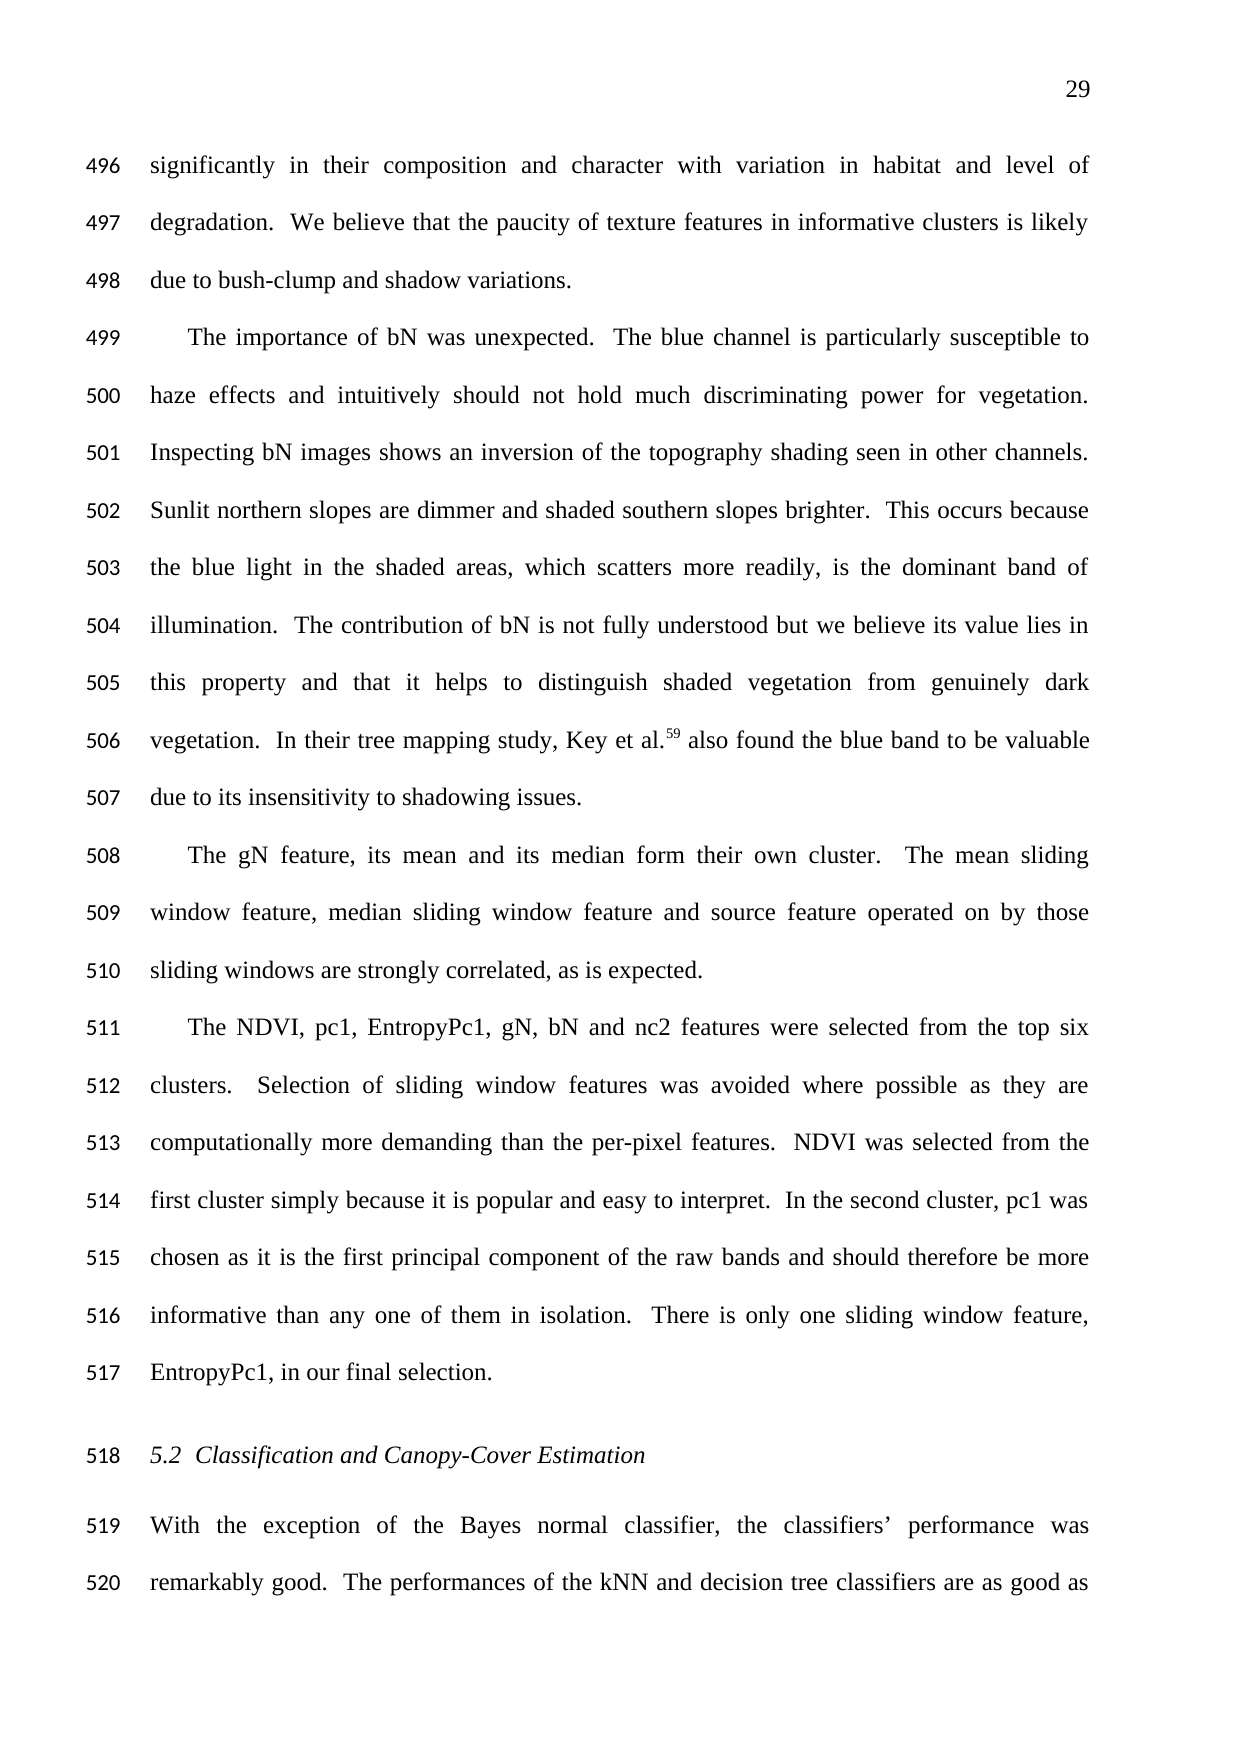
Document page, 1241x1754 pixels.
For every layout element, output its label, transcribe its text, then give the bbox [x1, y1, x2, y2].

subtitle Classification and Canopy-Cover Estimation [150, 1440, 1090, 1469]
text The gN feature, its mean and its median form their own cluster. The mean sliding window feature, median sliding window feature and source feature operated on by those sliding windows are strongly correlated, as is expected. [150, 840, 1090, 984]
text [150, 1510, 1090, 1596]
text The importance of bN was unexpected. The blue channel is particularly susceptible to haze effects and intuitively should not hold much discriminating power for vegetation. Inspecting bN images shows an inversion of the topography shading seen in other channels. Sunlit northern slopes are dimmer and shaded southern slopes brighter. This occurs because the blue light in the shaded areas, which scatters more readily, is the dominant band of illumination. The contribution of bN is not fully understood but we believe its value lies in this property and that it helps to distinguish shaded vegetation from genuinely dark vegetation. In their tree mapping study, Key et al.59 also found the blue band to be valuable due to its insensitivity to shadowing issues. [150, 322, 1090, 811]
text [150, 150, 1090, 294]
text The NDVI, pc1, EntropyPc1, gN, bN and nc2 features were selected from the top six clusters. Selection of sliding window features was avoided where possible as they are computationally more demanding than the per-pixel features. NDVI was selected from the first cluster simply because it is popular and easy to interpret. In the second cluster, pc1 was chosen as it is the first principal component of the raw bands and should therefore be more informative than any one of them in isolation. There is only one sliding window feature, EntropyPc1, in our final selection. [150, 1012, 1090, 1386]
